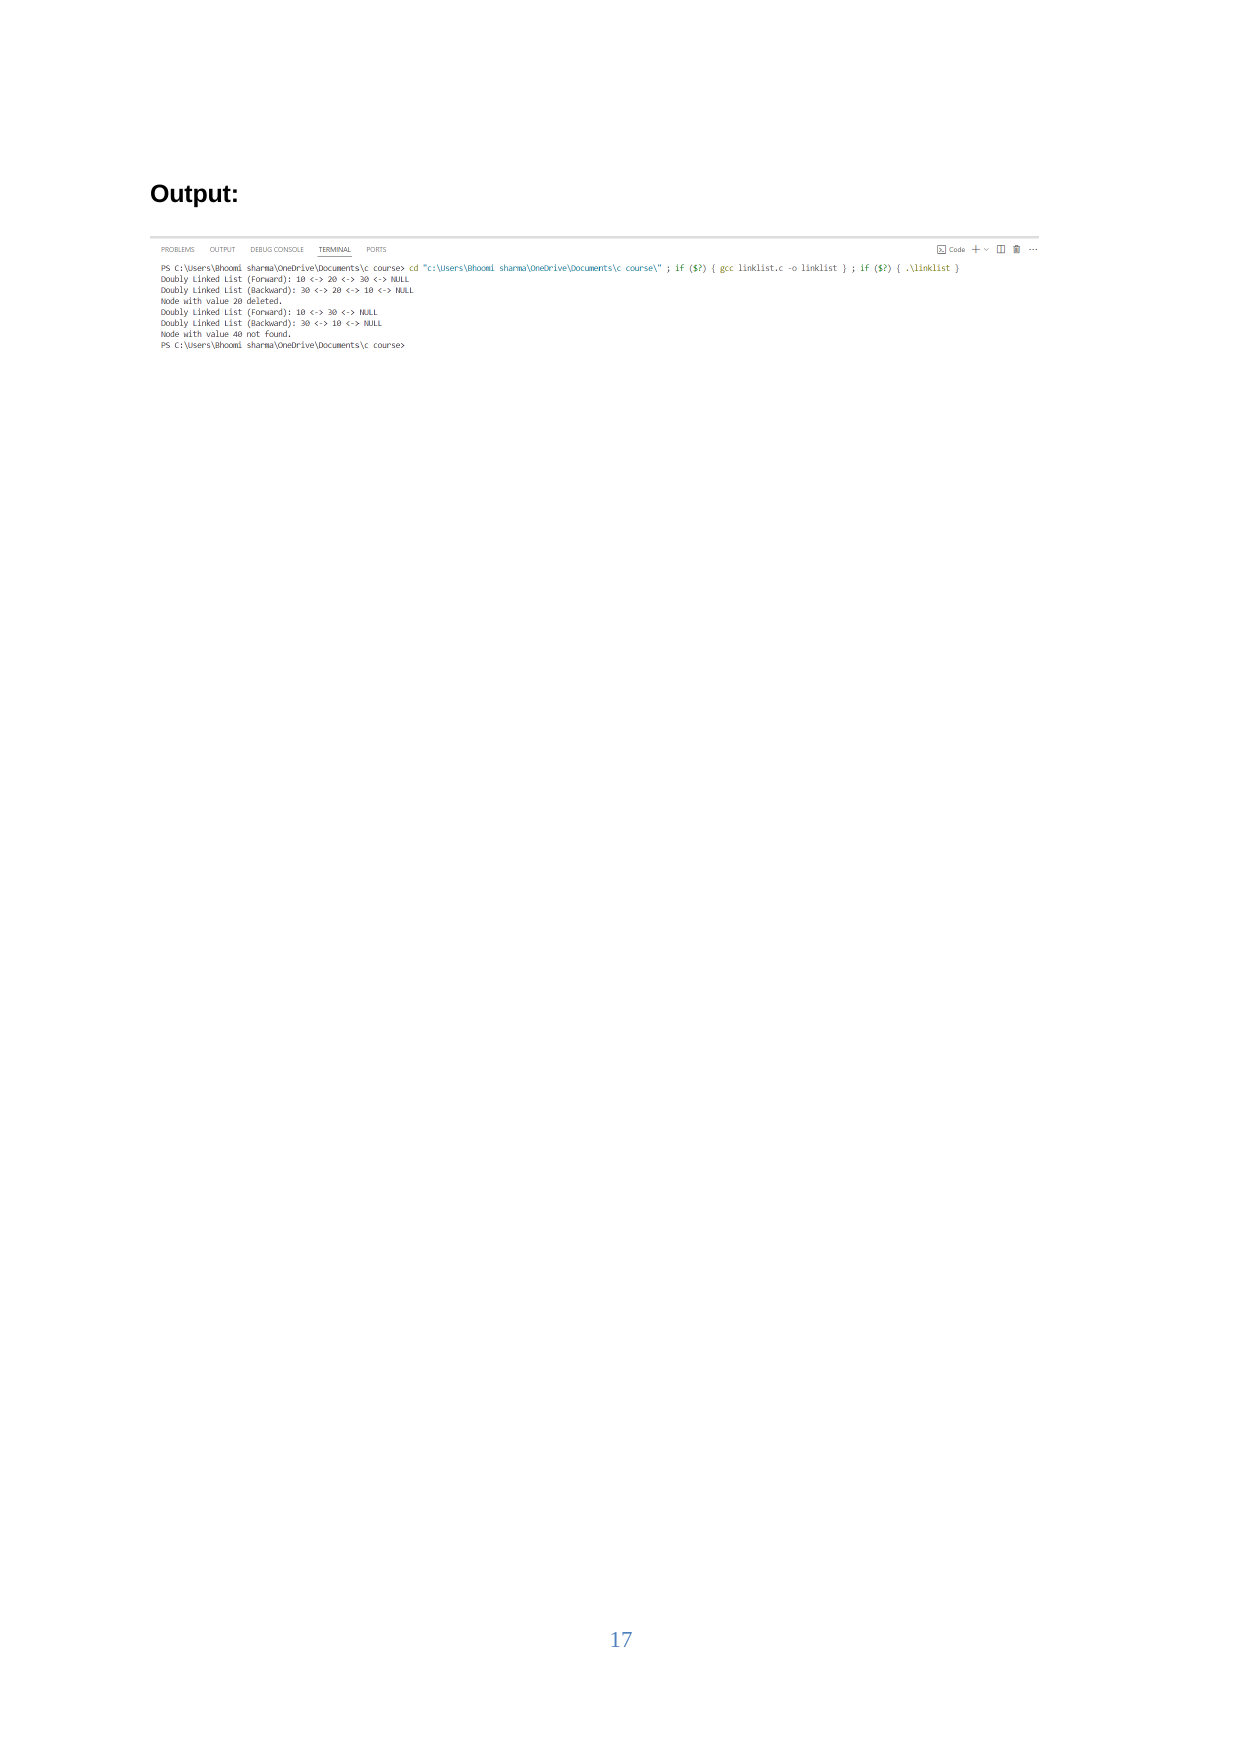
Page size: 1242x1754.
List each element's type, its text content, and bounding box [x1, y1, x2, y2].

text Output: [150, 179, 1092, 207]
picture [150, 236, 1039, 363]
